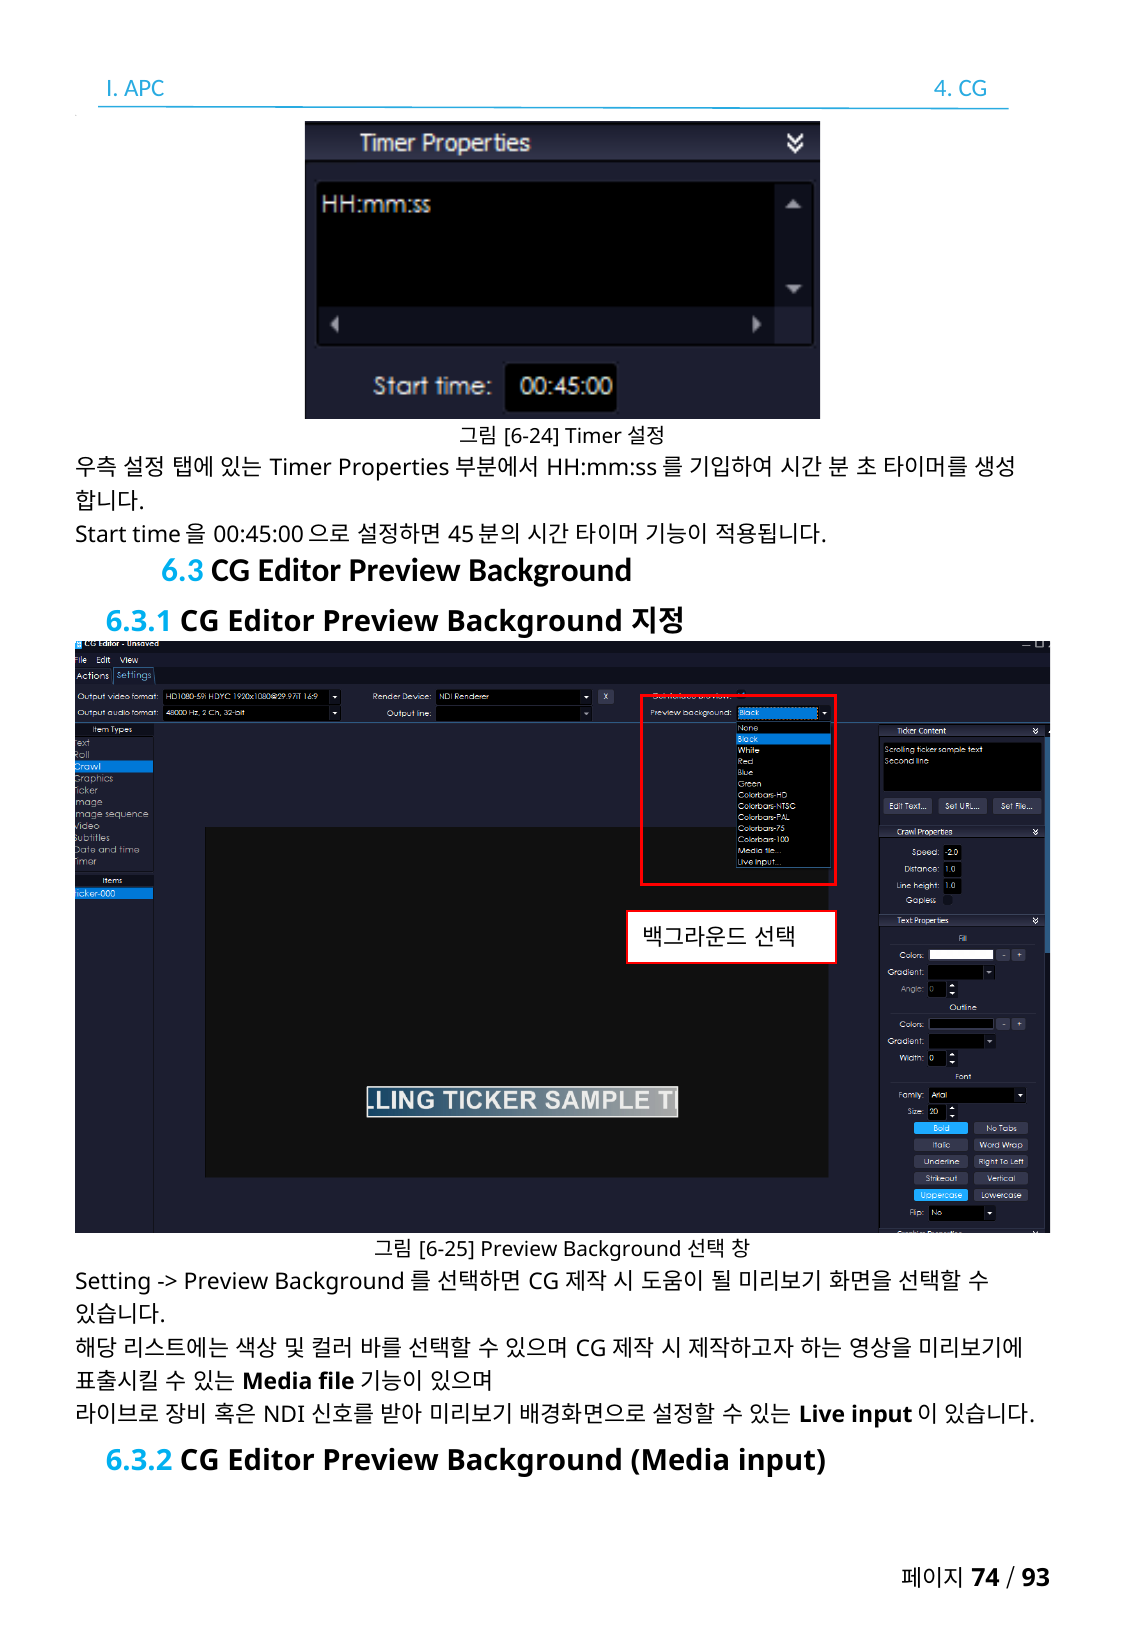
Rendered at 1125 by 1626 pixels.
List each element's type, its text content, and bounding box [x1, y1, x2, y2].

text Setting -> Preview Background를 선택하면 CG 제작 시 도움이 될 미리보기 화면을 선택할 수 있습니다. [75, 1263, 1050, 1329]
picture [304, 121, 821, 419]
text Start time을 00:45:00으로 설정하면 45분의 시간 타이머 기능이 적용됩니다. [75, 516, 1050, 549]
text 그림 [6-24] Timer 설정 [75, 419, 1050, 449]
text 라이브로 장비 혹은 NDI 신호를 받아 미리보기 배경화면으로 설정할 수 있는 Live input이 있습니다. [75, 1396, 1050, 1429]
text 해당 리스트에는 색상 및 컬러 바를 선택할 수 있으며 CG 제작 시 제작하고자 하는 영상을 미리보기에 표출시킬 수 있는 Media file 기능이 있으며 [75, 1329, 1050, 1396]
text 그림 [6-25] Preview Background 선택 창 [75, 1233, 1050, 1263]
subtitle 6.3.2 CG Editor Preview Background (Media input) [106, 1429, 1050, 1481]
text 우측 설정 탭에 있는 Timer Properties 부분에서 HH:mm:ss를 기입하여 시간 분 초 타이머를 생성 합니다. [75, 449, 1050, 516]
picture [75, 641, 1050, 1233]
subtitle 6.3 CG Editor Preview Background [161, 549, 1050, 590]
subtitle 6.3.1 CG Editor Preview Background 지정 [106, 590, 1050, 641]
